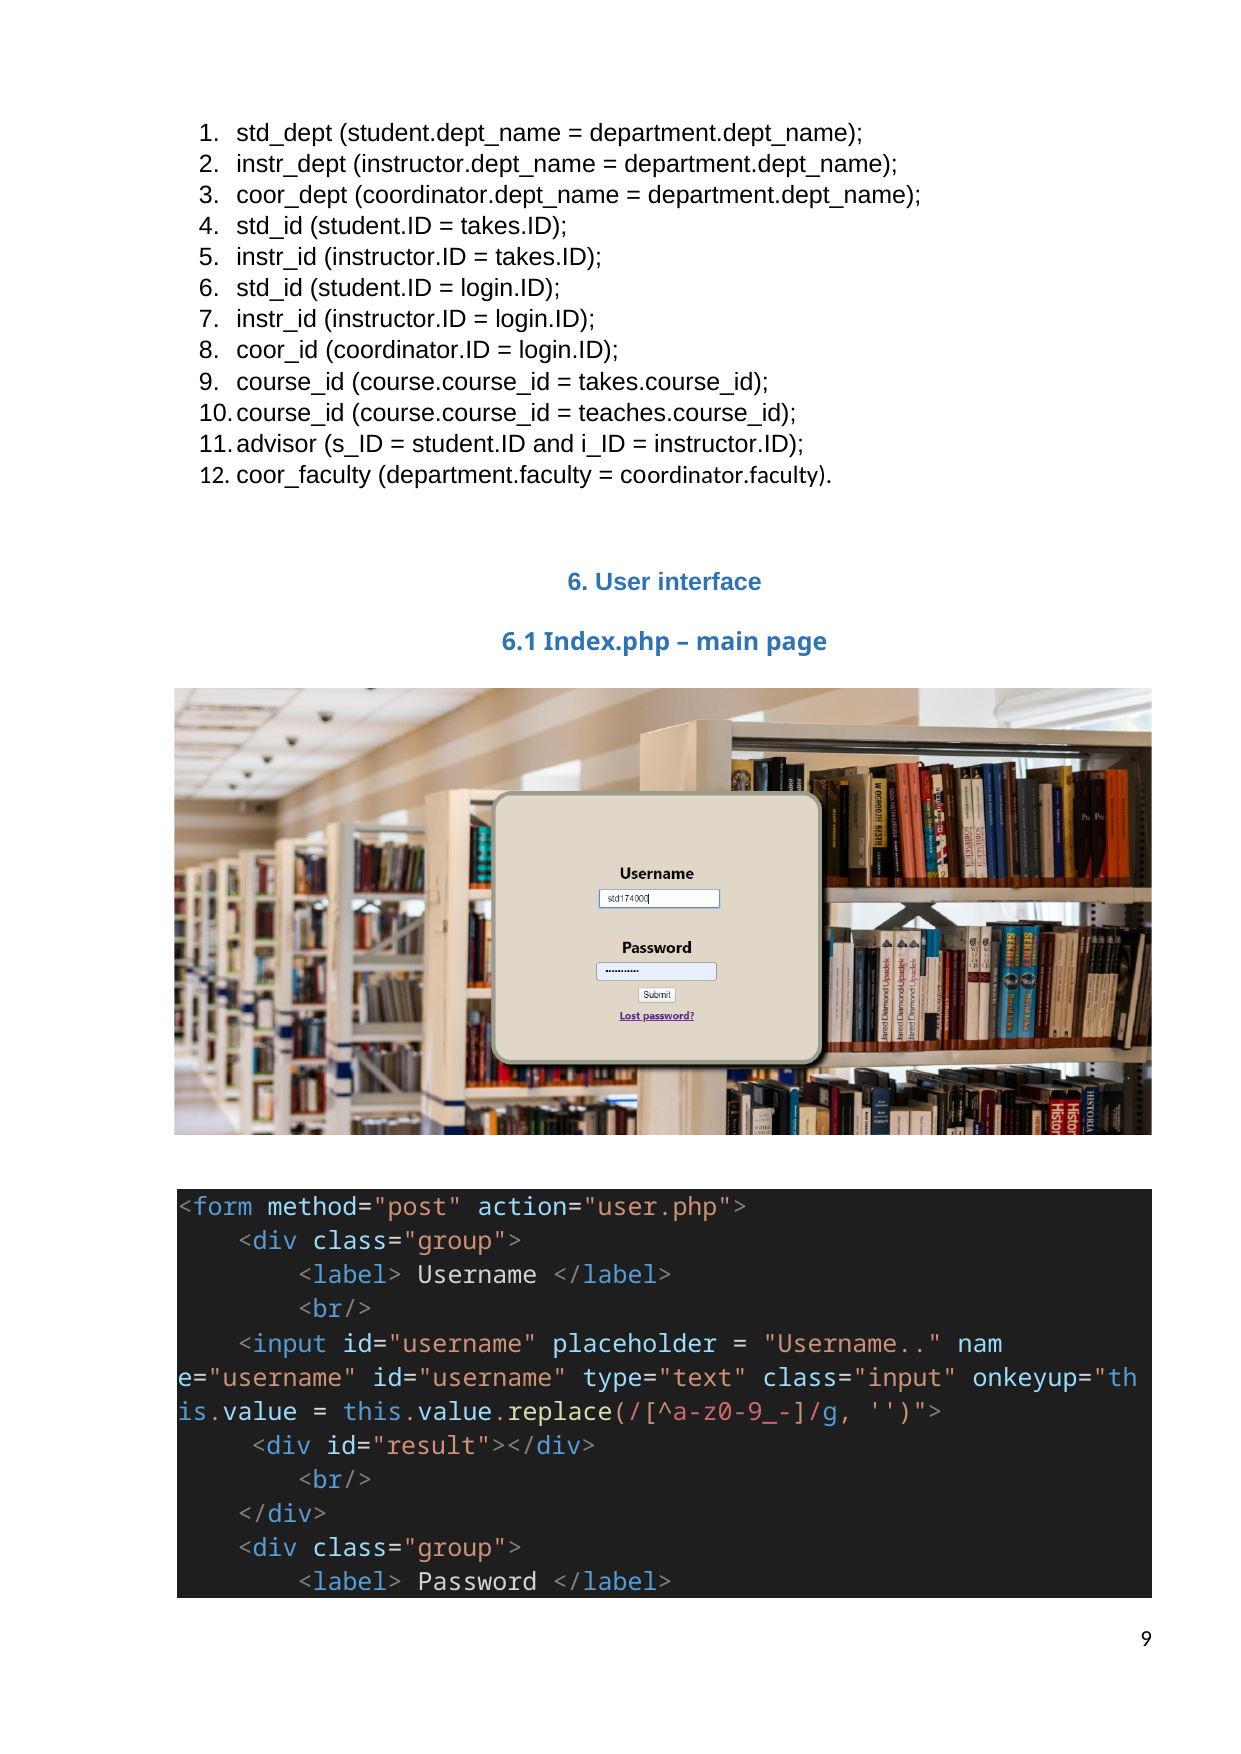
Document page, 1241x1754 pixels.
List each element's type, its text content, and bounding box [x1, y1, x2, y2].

subtitle 6.1 Index.php – main page [177, 623, 1152, 657]
text <div class="group"> [177, 1223, 1152, 1257]
list instr_dept (instructor.dept_name = department.dept_name); [199, 149, 1152, 178]
text <br/> [177, 1461, 1152, 1496]
text <div class="group"> [177, 1529, 1152, 1564]
text <label> Password </label> [177, 1564, 1152, 1598]
list instr_id (instructor.ID = takes.ID); [199, 242, 1152, 271]
picture [174, 688, 1152, 1135]
list course_id (course.course_id = takes.course_id); [199, 366, 1152, 395]
list coor_dept (coordinator.dept_name = department.dept_name); [199, 180, 1152, 209]
list std_id (student.ID = login.ID); [199, 273, 1152, 302]
list coor_faculty (department.faculty = coordinator.faculty). [199, 459, 1152, 490]
text <label> Username </label> [177, 1257, 1152, 1291]
text <br/> [177, 1291, 1152, 1325]
subtitle 6. User interface [177, 567, 1152, 596]
text <form method="post" action="user.php"> [177, 1189, 1152, 1223]
list std_dept (student.dept_name = department.dept_name); [199, 118, 1152, 147]
list coor_id (coordinator.ID = login.ID); [199, 335, 1152, 364]
text <div id="result"></div> [177, 1427, 1152, 1461]
list instr_id (instructor.ID = login.ID); [199, 304, 1152, 333]
text <input id="username" placeholder = "Username.." name="username" id="username" type="text" class="input" onkeyup="this.value = this.value.replace(/[^a-z0-9_-]/g, '')"> [177, 1325, 1152, 1427]
list std_id (student.ID = takes.ID); [199, 211, 1152, 240]
text </div> [177, 1496, 1152, 1529]
list advisor (s_ID = student.ID and i_ID = instructor.ID); [199, 428, 1152, 457]
list course_id (course.course_id = teaches.course_id); [199, 397, 1152, 426]
